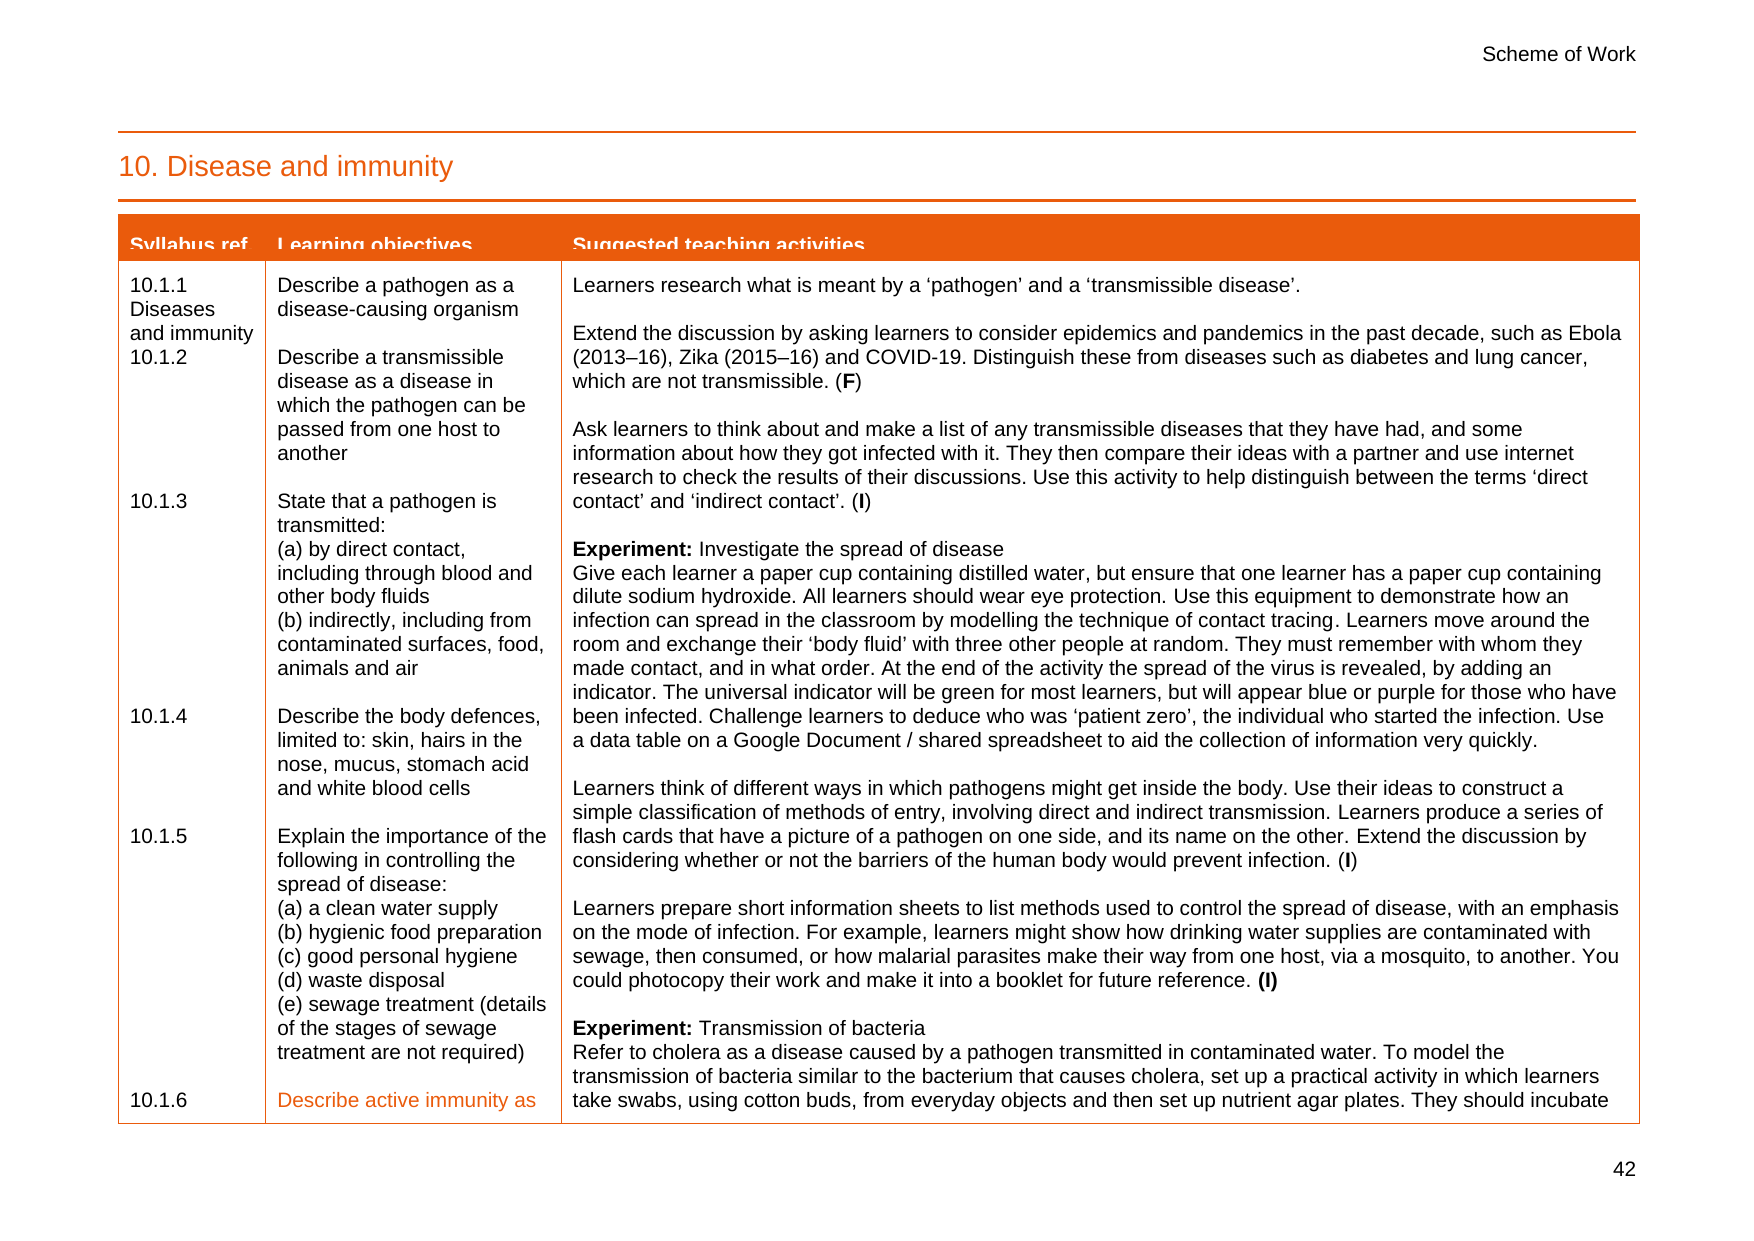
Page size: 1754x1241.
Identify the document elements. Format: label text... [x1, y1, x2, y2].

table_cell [562, 261, 1639, 1123]
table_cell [119, 261, 265, 1123]
table_header Suggested teaching activities [562, 215, 1639, 260]
table_header Syllabus ref. [119, 215, 265, 260]
table_header Learning objectives [266, 215, 561, 260]
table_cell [266, 261, 561, 1123]
subtitle 10. Disease and immunity [118, 133, 1636, 199]
